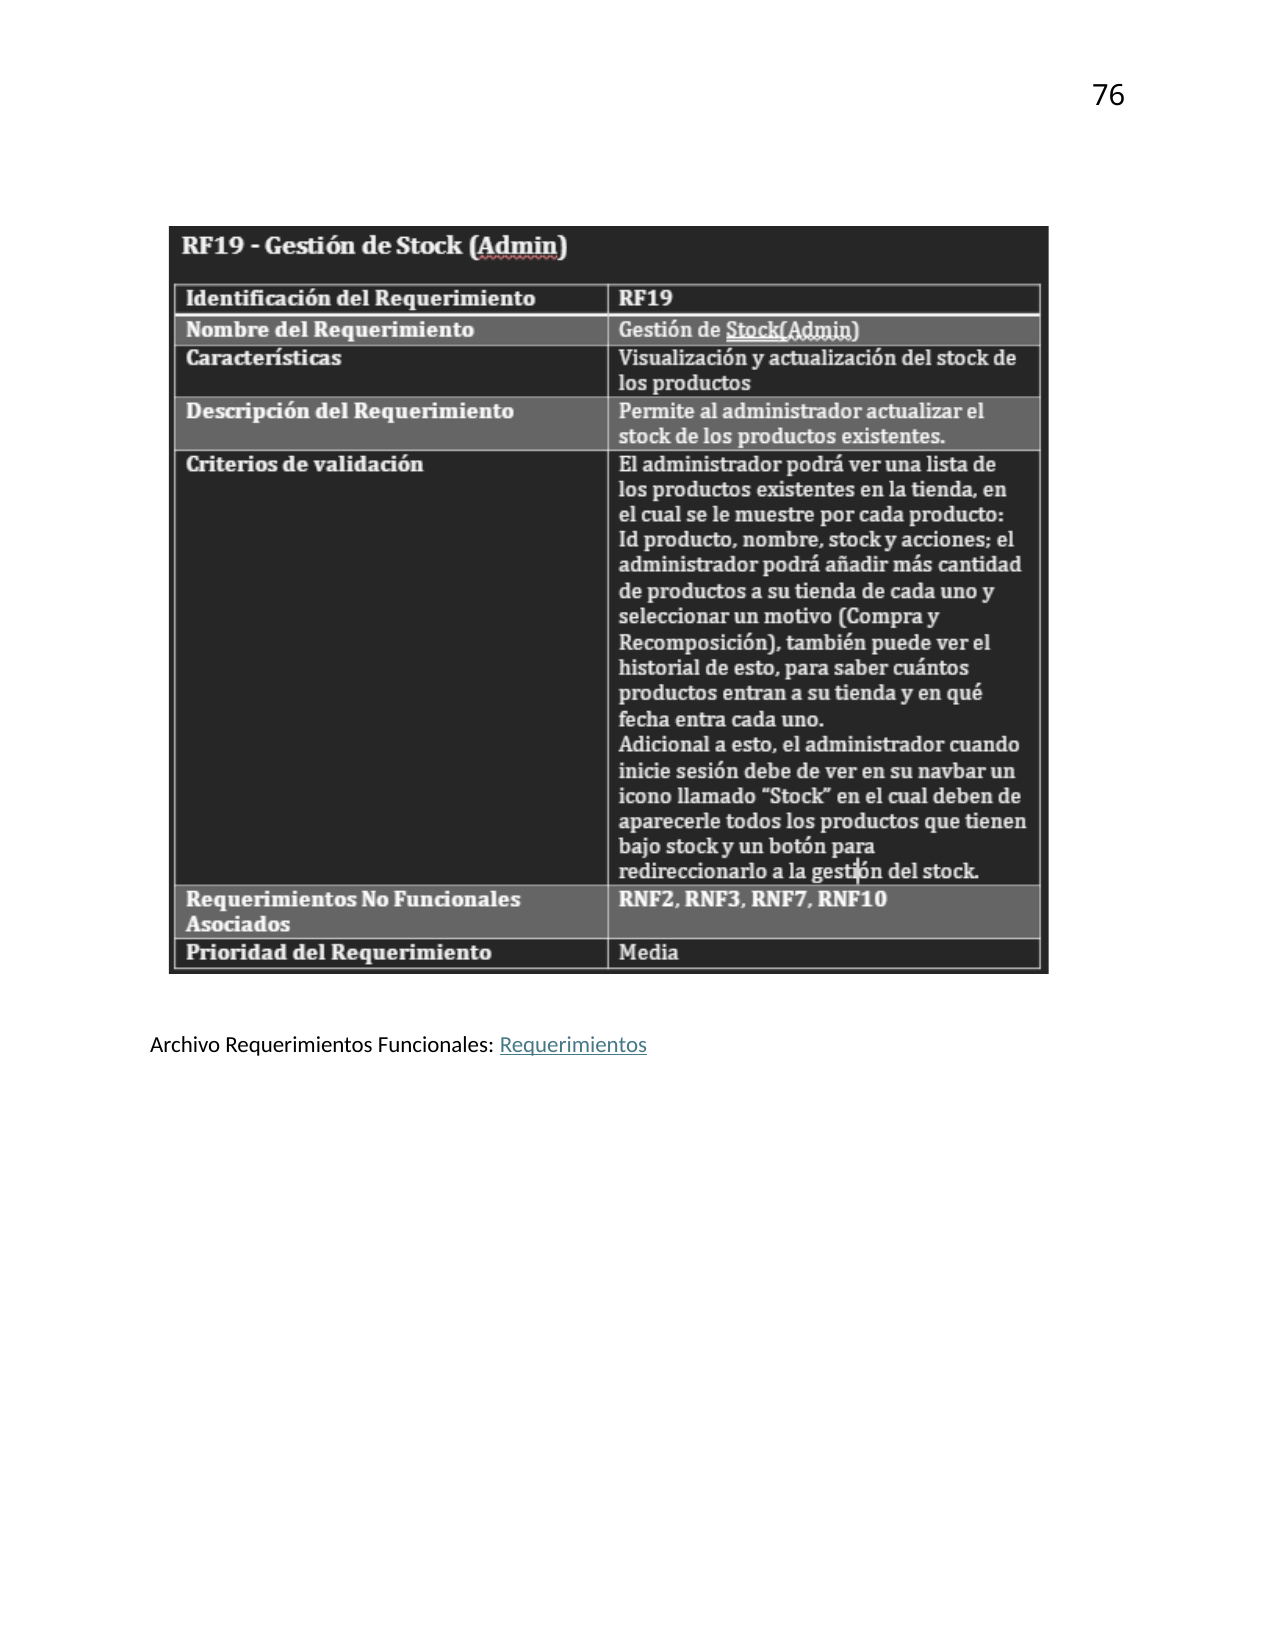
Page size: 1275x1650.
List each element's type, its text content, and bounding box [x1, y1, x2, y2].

text Archivo Requerimientos Funcionales: Requerimientos [150, 1030, 1125, 1058]
